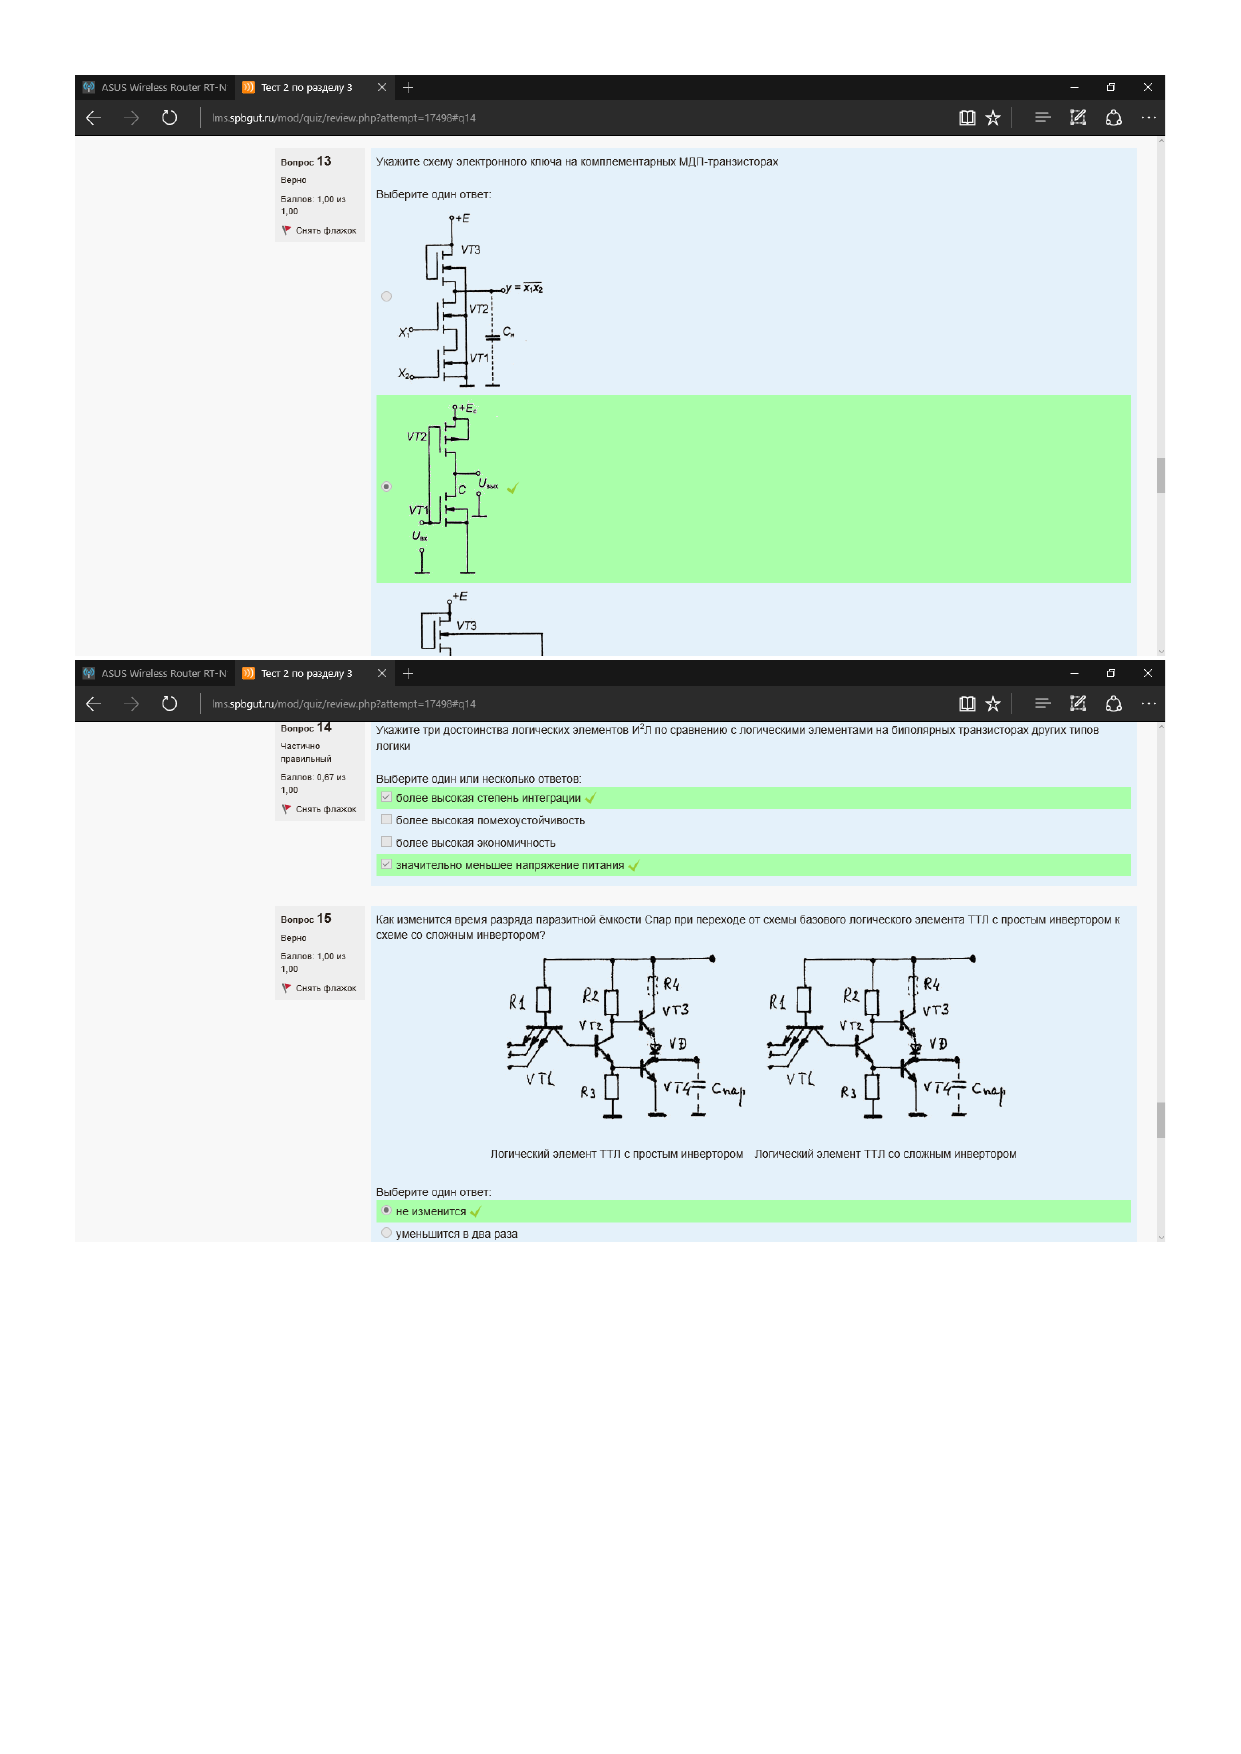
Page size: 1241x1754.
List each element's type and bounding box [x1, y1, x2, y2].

picture [75, 75, 1166, 656]
picture [75, 660, 1166, 1242]
